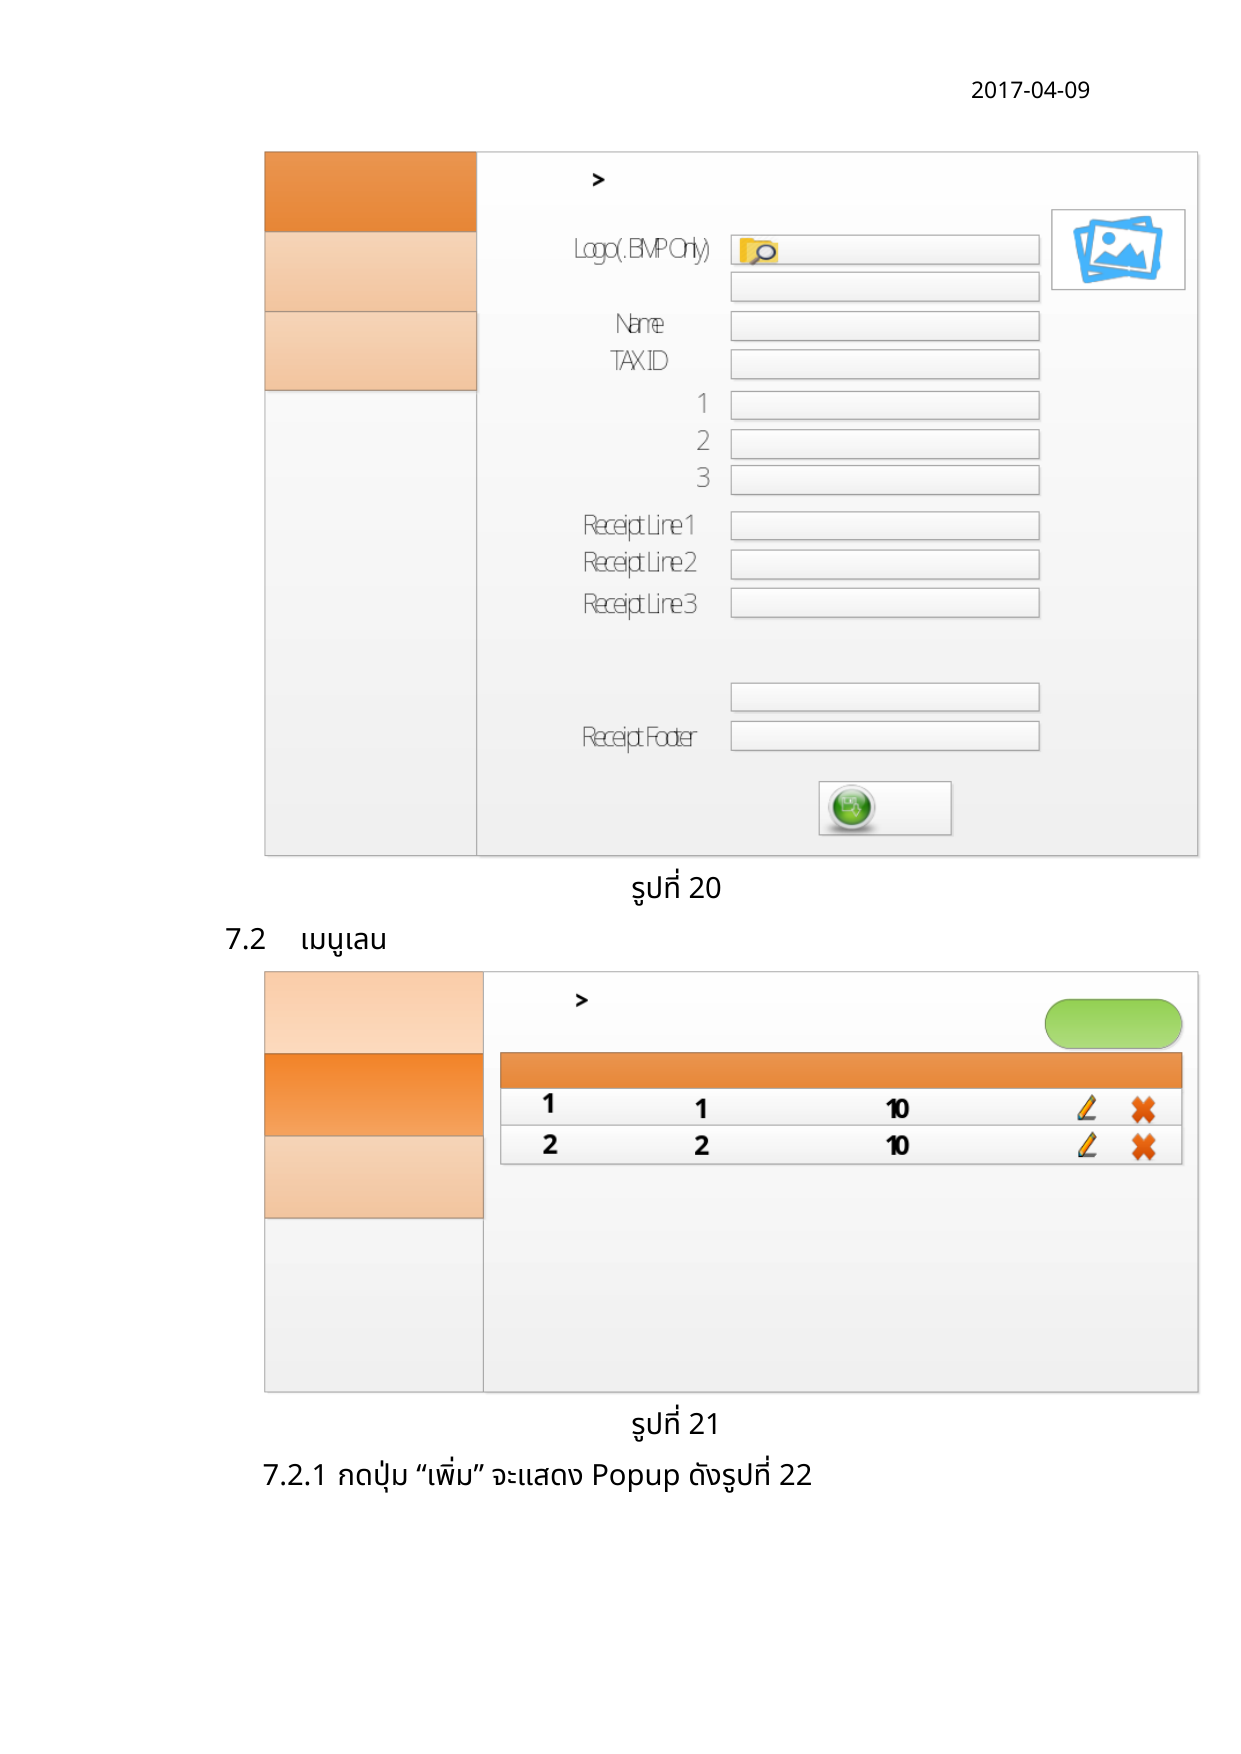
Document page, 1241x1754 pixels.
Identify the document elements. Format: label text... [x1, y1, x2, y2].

list กดปุ่ม “เพิ่ม” จะแสดง Popup ดังรูปที่ 22 [262, 1454, 1090, 1498]
list รูปที่ 20 [262, 150, 1090, 912]
list เมนูเลน [225, 918, 1090, 962]
list รูปที่ 21 [262, 969, 1090, 1447]
